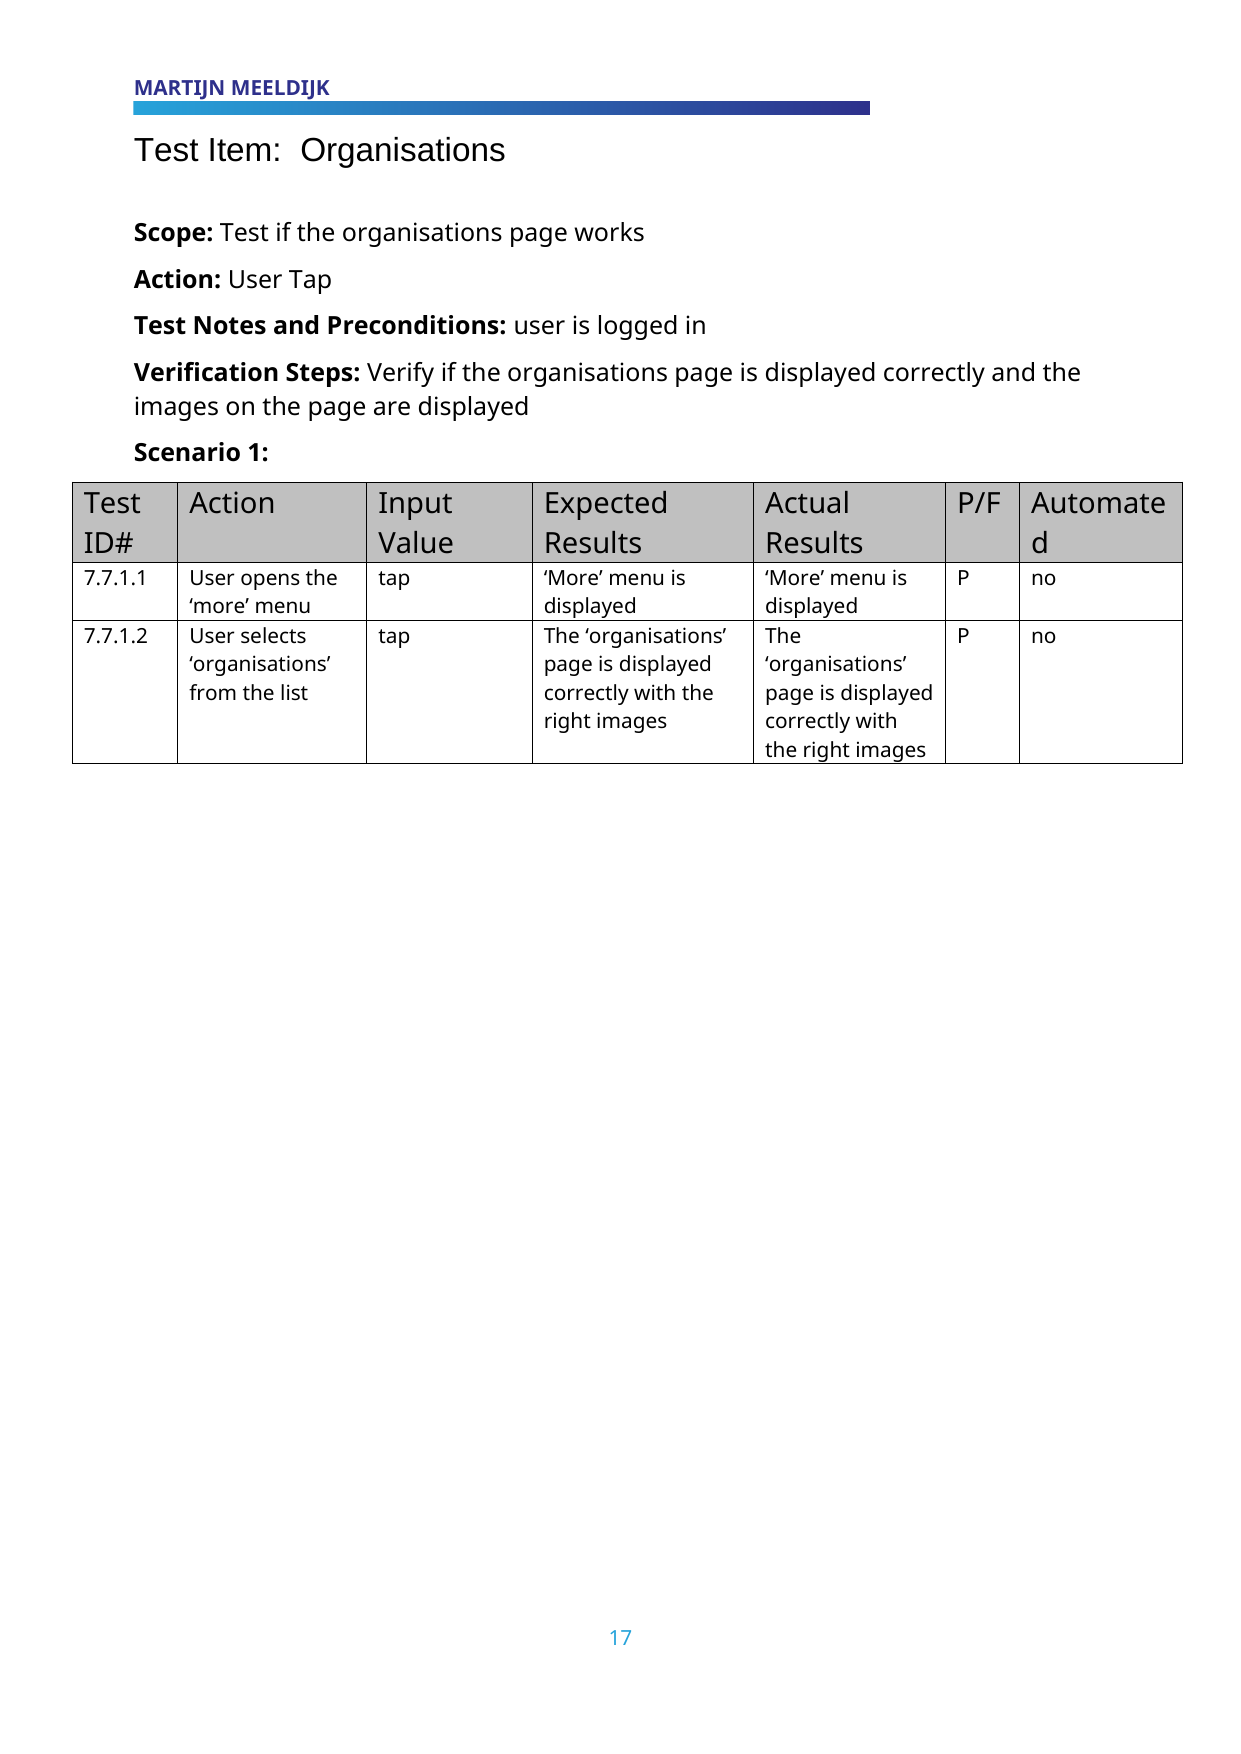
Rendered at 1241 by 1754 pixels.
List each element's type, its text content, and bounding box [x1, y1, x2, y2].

subtitle Test Item: Organisations [133, 130, 1107, 169]
table_cell The ‘organisations’ page is displayed correctly with the right images [533, 621, 753, 763]
table_cell ‘More’ menu is displayed [533, 563, 753, 620]
text Test Notes and Preconditions: user is logged in [133, 308, 1107, 342]
table_header P/F [946, 483, 1019, 562]
table_cell tap [367, 621, 532, 763]
table_cell no [1020, 563, 1182, 620]
table_cell P [946, 621, 1019, 763]
table_cell tap [367, 563, 532, 620]
table_cell P [946, 563, 1019, 620]
text Scope: Test if the organisations page works [133, 215, 1107, 249]
table_cell no [1020, 621, 1182, 763]
table_header Automated [1020, 483, 1182, 562]
table_header Action [178, 483, 366, 562]
table_cell User selects ‘organisations’ from the list [178, 621, 366, 763]
table_cell 7.7.1.1 [73, 563, 177, 620]
table_header Input Value [367, 483, 532, 562]
table_cell The ‘organisations’ page is displayed correctly with the right images [754, 621, 945, 763]
text Scenario 1: [133, 435, 1107, 469]
table_cell ‘More’ menu is displayed [754, 563, 945, 620]
table_header Expected Results [533, 483, 753, 562]
table_cell User opens the ‘more’ menu [178, 563, 366, 620]
text Action: User Tap [133, 261, 1107, 295]
text Verification Steps: Verify if the organisations page is displayed correctly and the images on the page are displayed [133, 354, 1107, 423]
table_header Actual Results [754, 483, 945, 562]
table_cell 7.7.1.2 [73, 621, 177, 763]
table_header Test ID# [73, 483, 177, 562]
